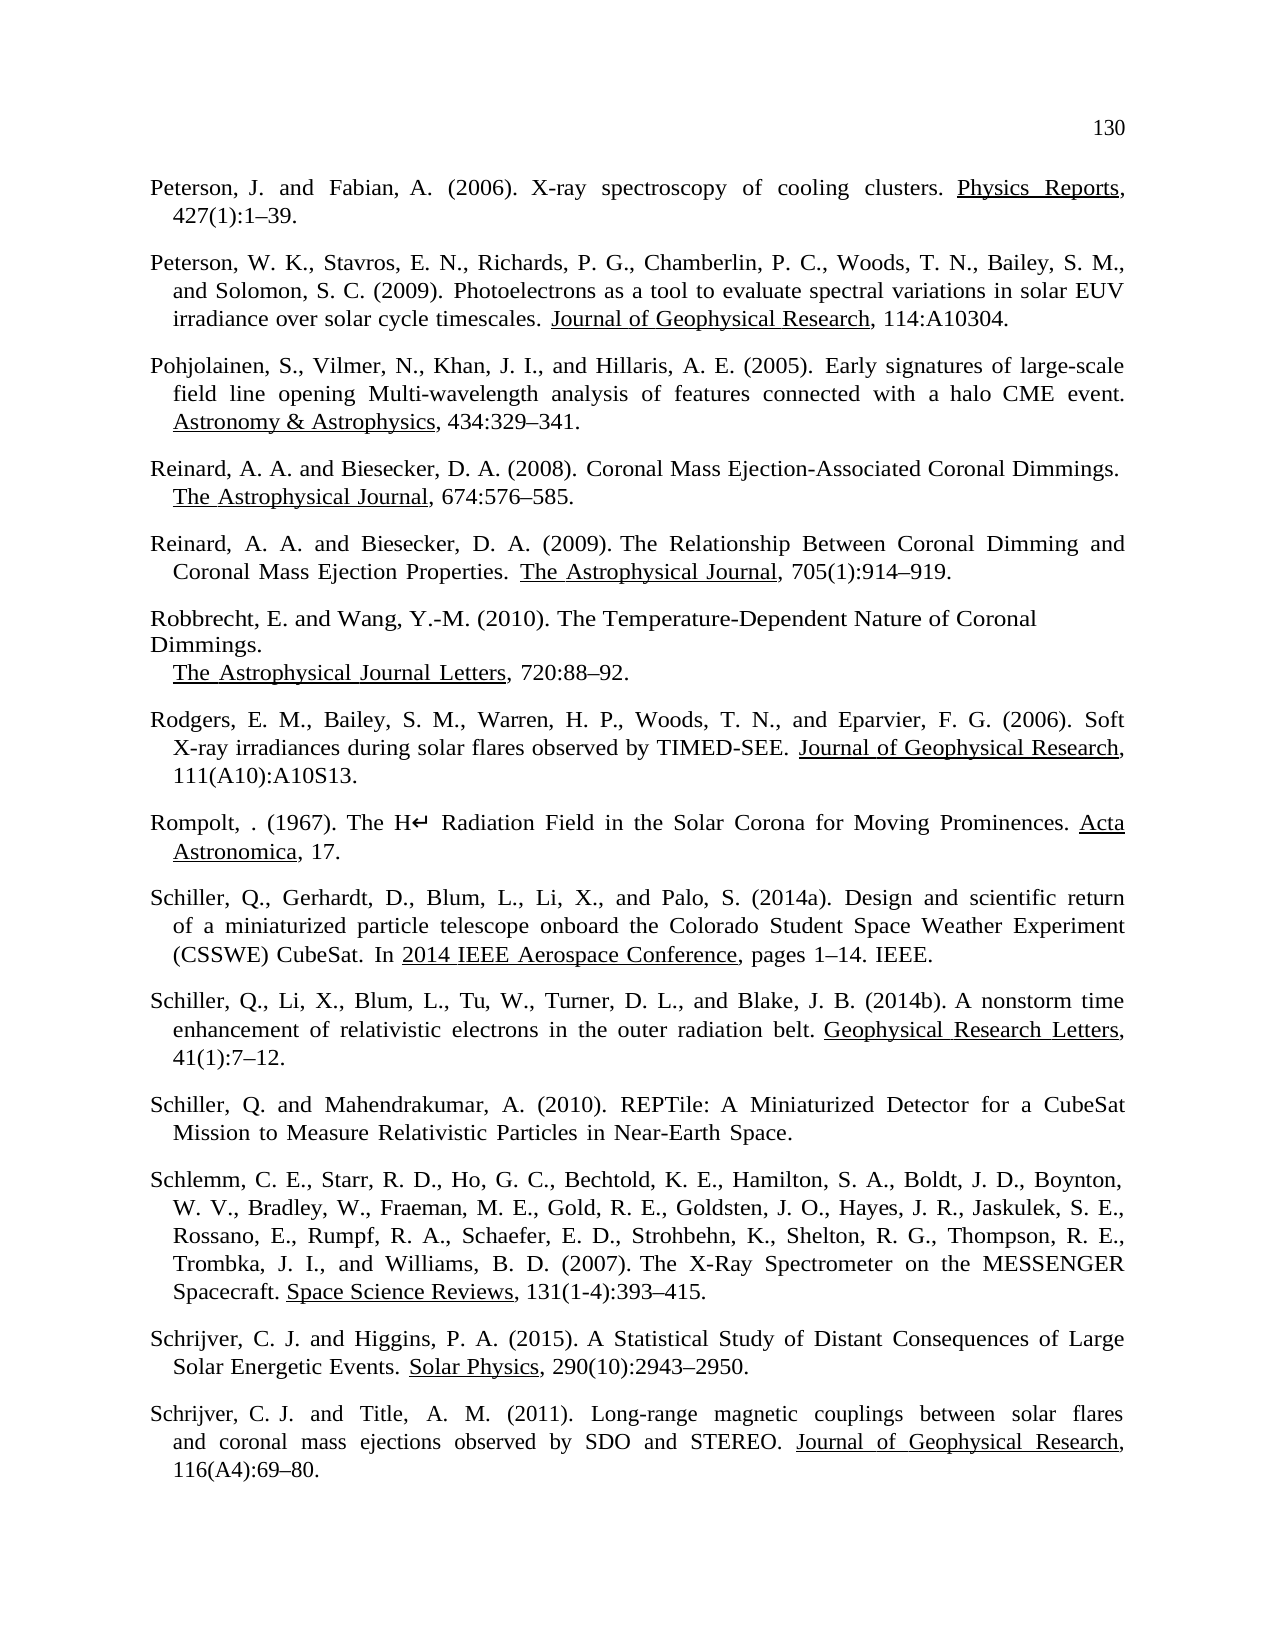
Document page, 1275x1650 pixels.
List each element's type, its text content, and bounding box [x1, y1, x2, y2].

text The Astrophysical Journal Letters, 720:88–92. [173, 659, 1137, 686]
text Schrijver, C. J. and Title, A. M. (2011). Long-range magnetic couplings between solar flares and coronal mass ejections observed by SDO and STEREO. Journal of Geophysical Research, 116(A4):69–80. [150, 1400, 1125, 1483]
text Peterson, J. and Fabian, A. (2006). X-ray spectroscopy of cooling clusters. Physics Reports, 427(1):1–39. [150, 173, 1125, 228]
text Pohjolainen, S., Vilmer, N., Khan, J. I., and Hillaris, A. E. (2005). Early signatures of large-scale field line opening Multi-wavelength analysis of features connected with a halo CME event. Astronomy & Astrophysics, 434:329–341. [150, 352, 1125, 434]
text Reinard, A. A. and Biesecker, D. A. (2009). The Relationship Between Coronal Dimming and Coronal Mass Ejection Properties. The Astrophysical Journal, 705(1):914–919. [150, 530, 1125, 584]
text Rompolt, . (1967). The H↵ Radiation Field in the Solar Corona for Moving Prominences. Acta Astronomica, 17. [150, 806, 1125, 864]
text Schlemm, C. E., Starr, R. D., Ho, G. C., Bechtold, K. E., Hamilton, S. A., Boldt, J. D., Boynton, [150, 1166, 1137, 1192]
text The Astrophysical Journal, 674:576–585. [173, 483, 1137, 509]
text 130 [139, 113, 1125, 140]
text W. V., Bradley, W., Fraeman, M. E., Gold, R. E., Goldsten, J. O., Hayes, J. R., Jaskulek, S. E., Rossano, E., Rumpf, R. A., Schaefer, E. D., Strohbehn, K., Shelton, R. G., Thompson, R. E., Trombka, J. I., and Williams, B. D. (2007). The X-Ray Spectrometer on the MESSENGER Spacecraft. Space Science Reviews, 131(1-4):393–415. [173, 1194, 1125, 1304]
text Rodgers, E. M., Bailey, S. M., Warren, H. P., Woods, T. N., and Eparvier, F. G. (2006). Soft X-ray irradiances during solar flares observed by TIMED-SEE. Journal of Geophysical Research, 111(A10):A10S13. [150, 706, 1125, 789]
text Schrijver, C. J. and Higgins, P. A. (2015). A Statistical Study of Distant Consequences of Large Solar Energetic Events. Solar Physics, 290(10):2943–2950. [150, 1325, 1125, 1379]
text Schiller, Q., Gerhardt, D., Blum, L., Li, X., and Palo, S. (2014a). Design and scientific return of a miniaturized particle telescope onboard the Colorado Student Space Weather Experiment (CSSWE) CubeSat. In 2014 IEEE Aerospace Conference, pages 1–14. IEEE. [150, 884, 1125, 967]
text Robbrecht, E. and Wang, Y.-M. (2010). The Temperature-Dependent Nature of Coronal Dimmings. [150, 605, 1137, 658]
text Schiller, Q. and Mahendrakumar, A. (2010). REPTile: A Miniaturized Detector for a CubeSat Mission to Measure Relativistic Particles in Near-Earth Space. [150, 1091, 1125, 1145]
text Schiller, Q., Li, X., Blum, L., Tu, W., Turner, D. L., and Blake, J. B. (2014b). A nonstorm time enhancement of relativistic electrons in the outer radiation belt. Geophysical Research Letters, 41(1):7–12. [150, 987, 1125, 1070]
text Reinard, A. A. and Biesecker, D. A. (2008). Coronal Mass Ejection-Associated Coronal Dimmings. [150, 455, 1137, 481]
text Peterson, W. K., Stavros, E. N., Richards, P. G., Chamberlin, P. C., Woods, T. N., Bailey, S. M., and Solomon, S. C. (2009). Photoelectrons as a tool to evaluate spectral variations in solar EUV irradiance over solar cycle timescales. Journal of Geophysical Research, 114:A10304. [150, 248, 1125, 331]
